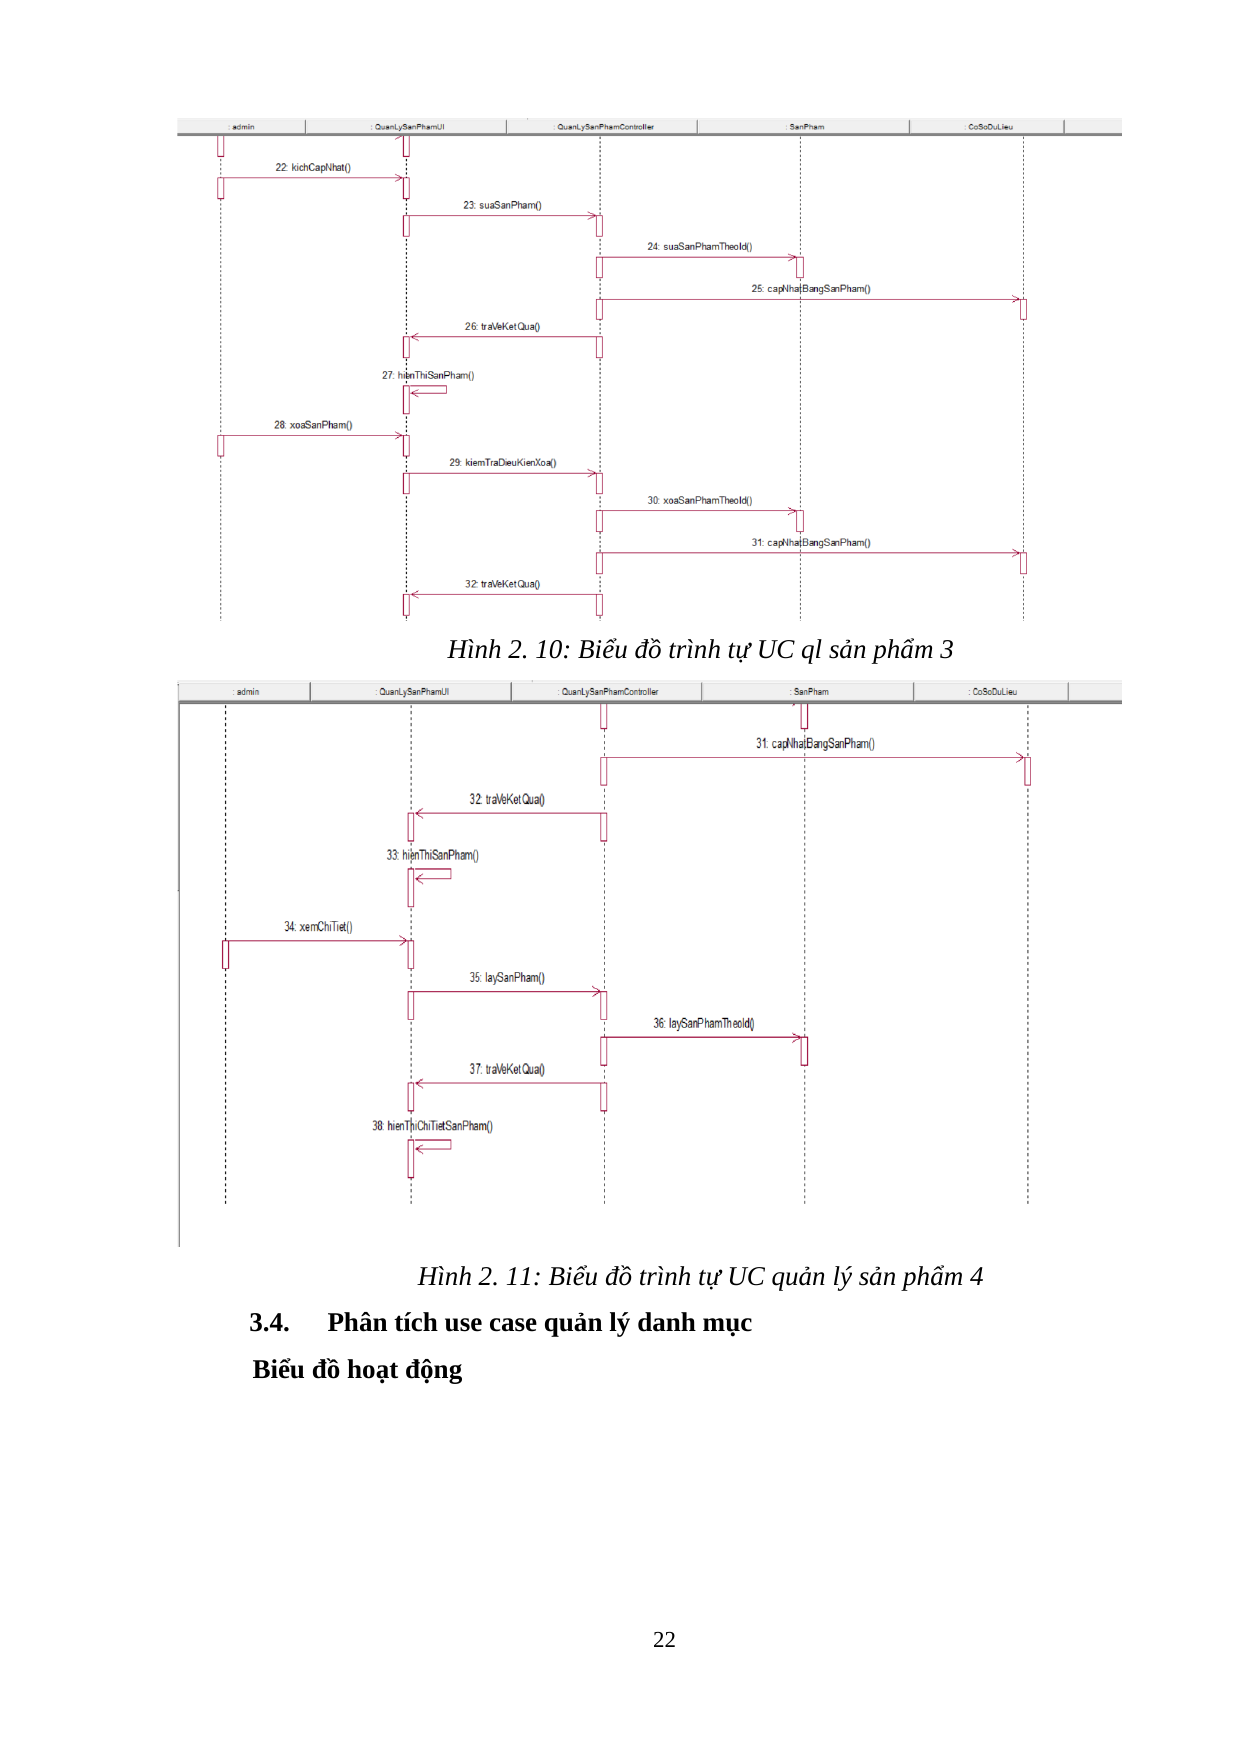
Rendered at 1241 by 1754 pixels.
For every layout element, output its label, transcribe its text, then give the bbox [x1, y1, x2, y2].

text Biểu đồ hoạt động [252, 1353, 1152, 1384]
text Hình 2. 10: Biểu đồ trình tự UC ql sản phẩm 3 [177, 633, 1152, 664]
text Hình 2. 11: Biểu đồ trình tự UC quản lý sản phẩm 4 [177, 1260, 1152, 1291]
picture [177, 118, 1122, 621]
subtitle Phân tích use case quản lý danh mục [290, 1306, 1152, 1338]
picture [177, 680, 1122, 1247]
